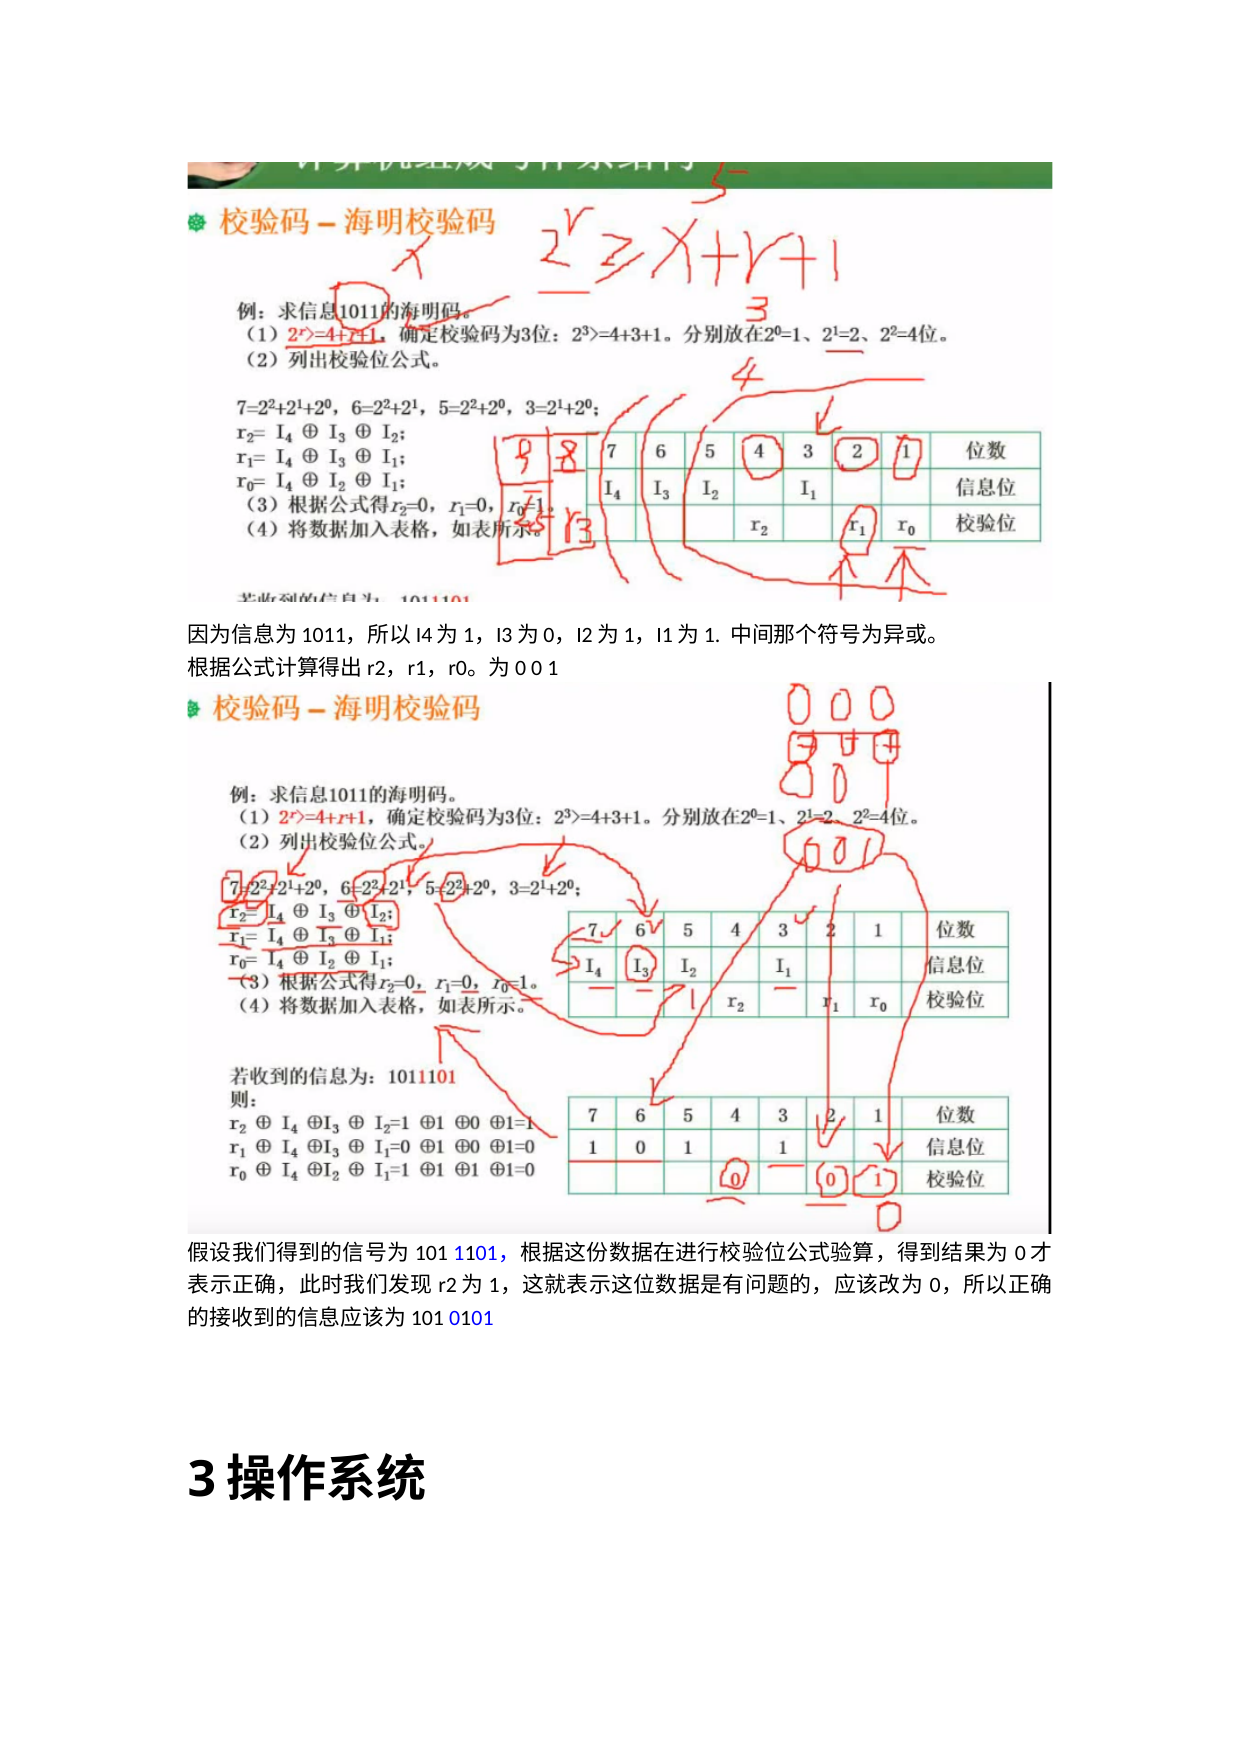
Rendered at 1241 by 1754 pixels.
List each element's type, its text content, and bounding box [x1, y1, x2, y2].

picture [187, 682, 1052, 1234]
text 根据公式计算得出r2，r1，r0。为0 0 1 [187, 649, 1053, 682]
text 因为信息为1011，所以I4为1，I3为0，I2为1，I1为1. 中间那个符号为异或。 [187, 617, 1053, 649]
text 假设我们得到的信号为101 1101，根据这份数据在进行校验位公式验算，得到结果为0才表示正确，此时我们发现r2为1，这就表示这位数据是有问题的，应该改为0，所以正确的接收到的信息应该为101 0101 [187, 1234, 1053, 1332]
picture [187, 162, 1053, 602]
subtitle 3操作系统 [187, 1426, 1053, 1524]
